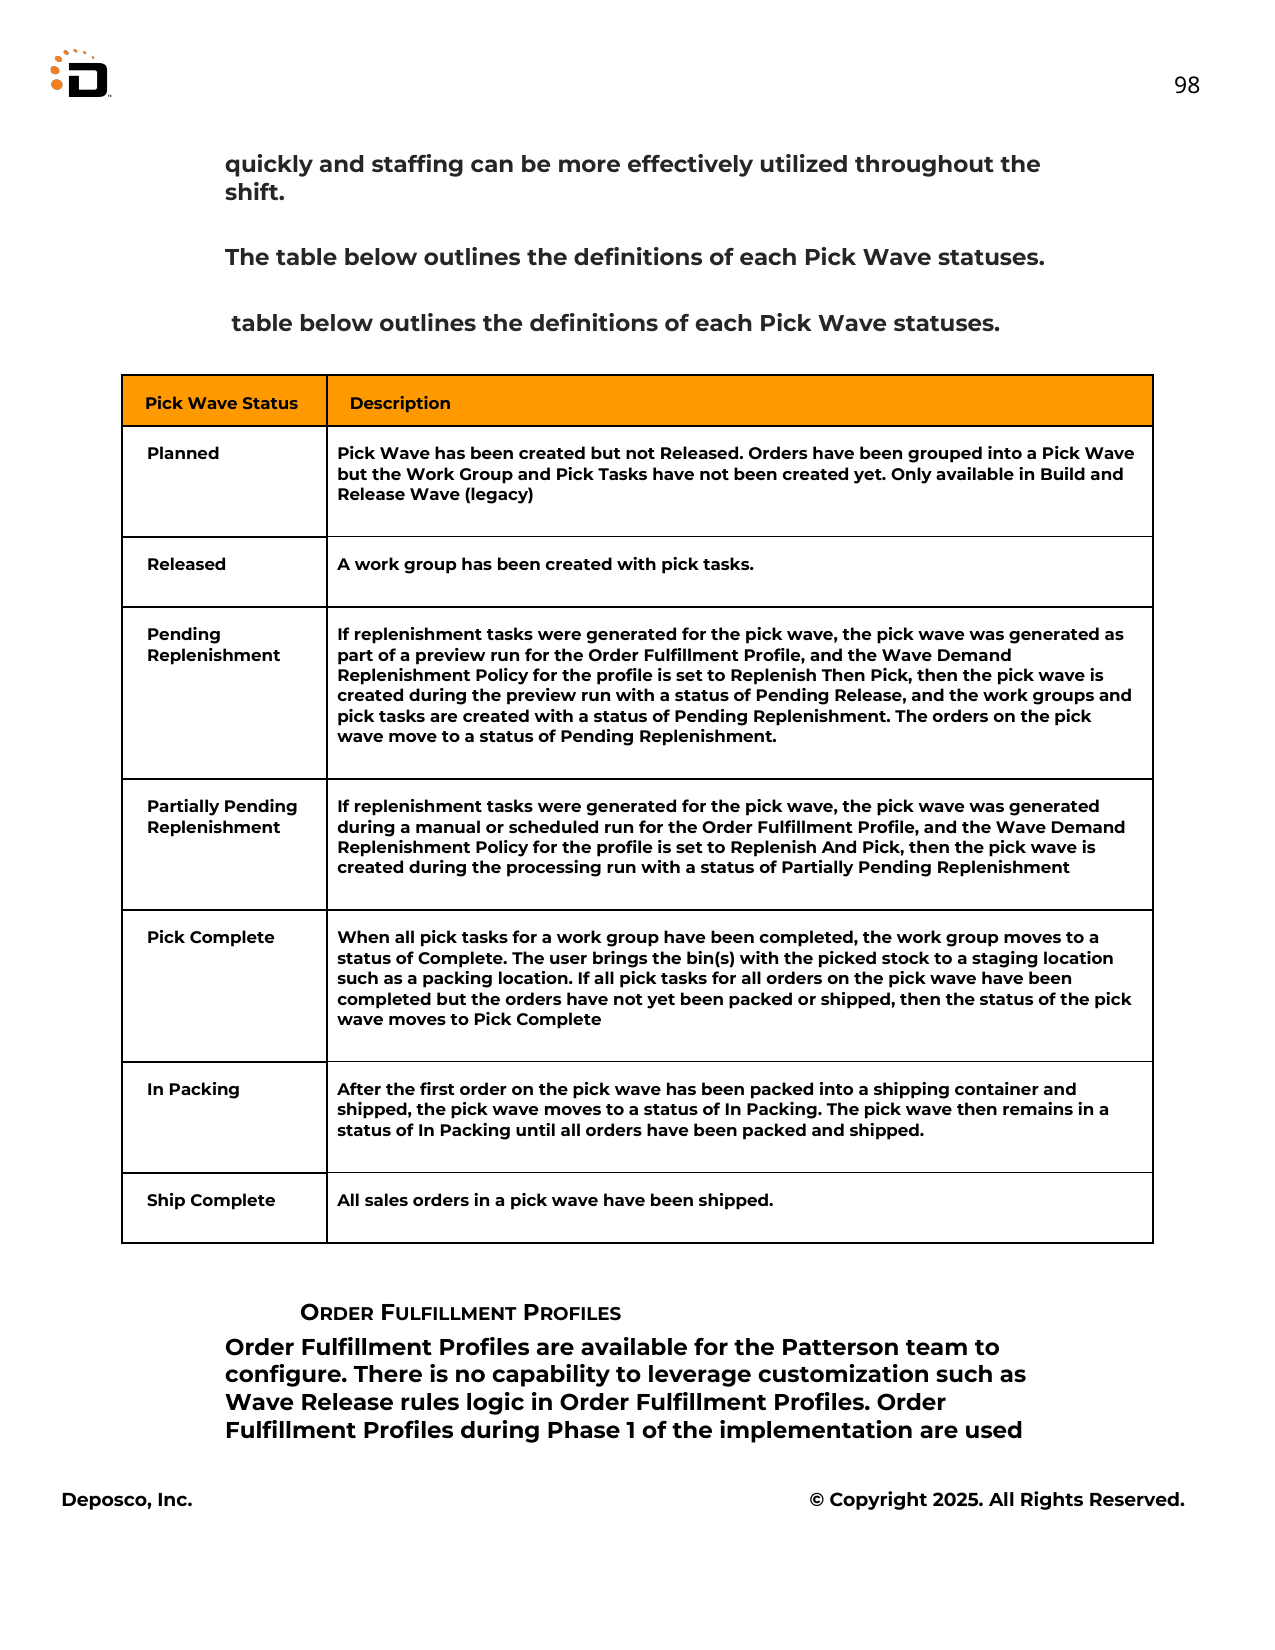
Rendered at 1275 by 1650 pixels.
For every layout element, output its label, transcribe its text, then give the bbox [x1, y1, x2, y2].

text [225, 150, 1050, 206]
table_cell Pick Complete [123, 911, 326, 1061]
table_cell In Packing [123, 1063, 326, 1172]
table_cell If replenishment tasks were generated for the pick wave, the pick wave was generated during a manual or scheduled run for the Order Fulfillment Profile, and the Wave Demand Replenishment Policy for the profile is set to Replenish And Pick, then the pick wave is created during the processing run with a status of Partially Pending Replenishment [328, 780, 1152, 909]
text table below outlines the definitions of each Pick Wave statuses. [225, 309, 1050, 337]
picture [50, 49, 112, 97]
table_header Description [328, 376, 1152, 425]
table_cell Released [123, 538, 326, 606]
table_cell Planned [123, 427, 326, 536]
table_cell Partially Pending Replenishment [123, 780, 326, 909]
table_cell All sales orders in a pick wave have been shipped. [328, 1173, 1152, 1242]
table_cell Pick Wave has been created but not Released. Orders have been grouped into a Pick Wave but the Work Group and Pick Tasks have not been created yet. Only available in Build and Release Wave (legacy) [328, 427, 1152, 536]
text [225, 1333, 1050, 1444]
text The table below outlines the definitions of each Pick Wave statuses. [225, 243, 1050, 271]
table_cell When all pick tasks for a work group have been completed, the work group moves to a status of Complete. The user brings the bin(s) with the picked stock to a staging location such as a packing location. If all pick tasks for all orders on the pick wave have been completed but the orders have not yet been packed or shipped, then the status of the pick wave moves to Pick Complete [328, 911, 1152, 1061]
subtitle Order Fulfillment Profiles [225, 1299, 1050, 1327]
table_header Pick Wave Status [123, 376, 326, 425]
table_cell After the first order on the pick wave has been packed into a shipping container and shipped, the pick wave moves to a status of In Packing. The pick wave then remains in a status of In Packing until all orders have been packed and shipped. [328, 1062, 1152, 1172]
table_cell Pending Replenishment [123, 608, 326, 778]
table_cell A work group has been created with pick tasks. [328, 537, 1152, 606]
table_cell Ship Complete [123, 1174, 326, 1242]
table_cell If replenishment tasks were generated for the pick wave, the pick wave was generated as part of a preview run for the Order Fulfillment Profile, and the Wave Demand Replenishment Policy for the profile is set to Replenish Then Pick, then the pick wave is created during the preview run with a status of Pending Release, and the work groups and pick tasks are created with a status of Pending Replenishment. The orders on the pick wave move to a status of Pending Replenishment. [328, 608, 1152, 778]
